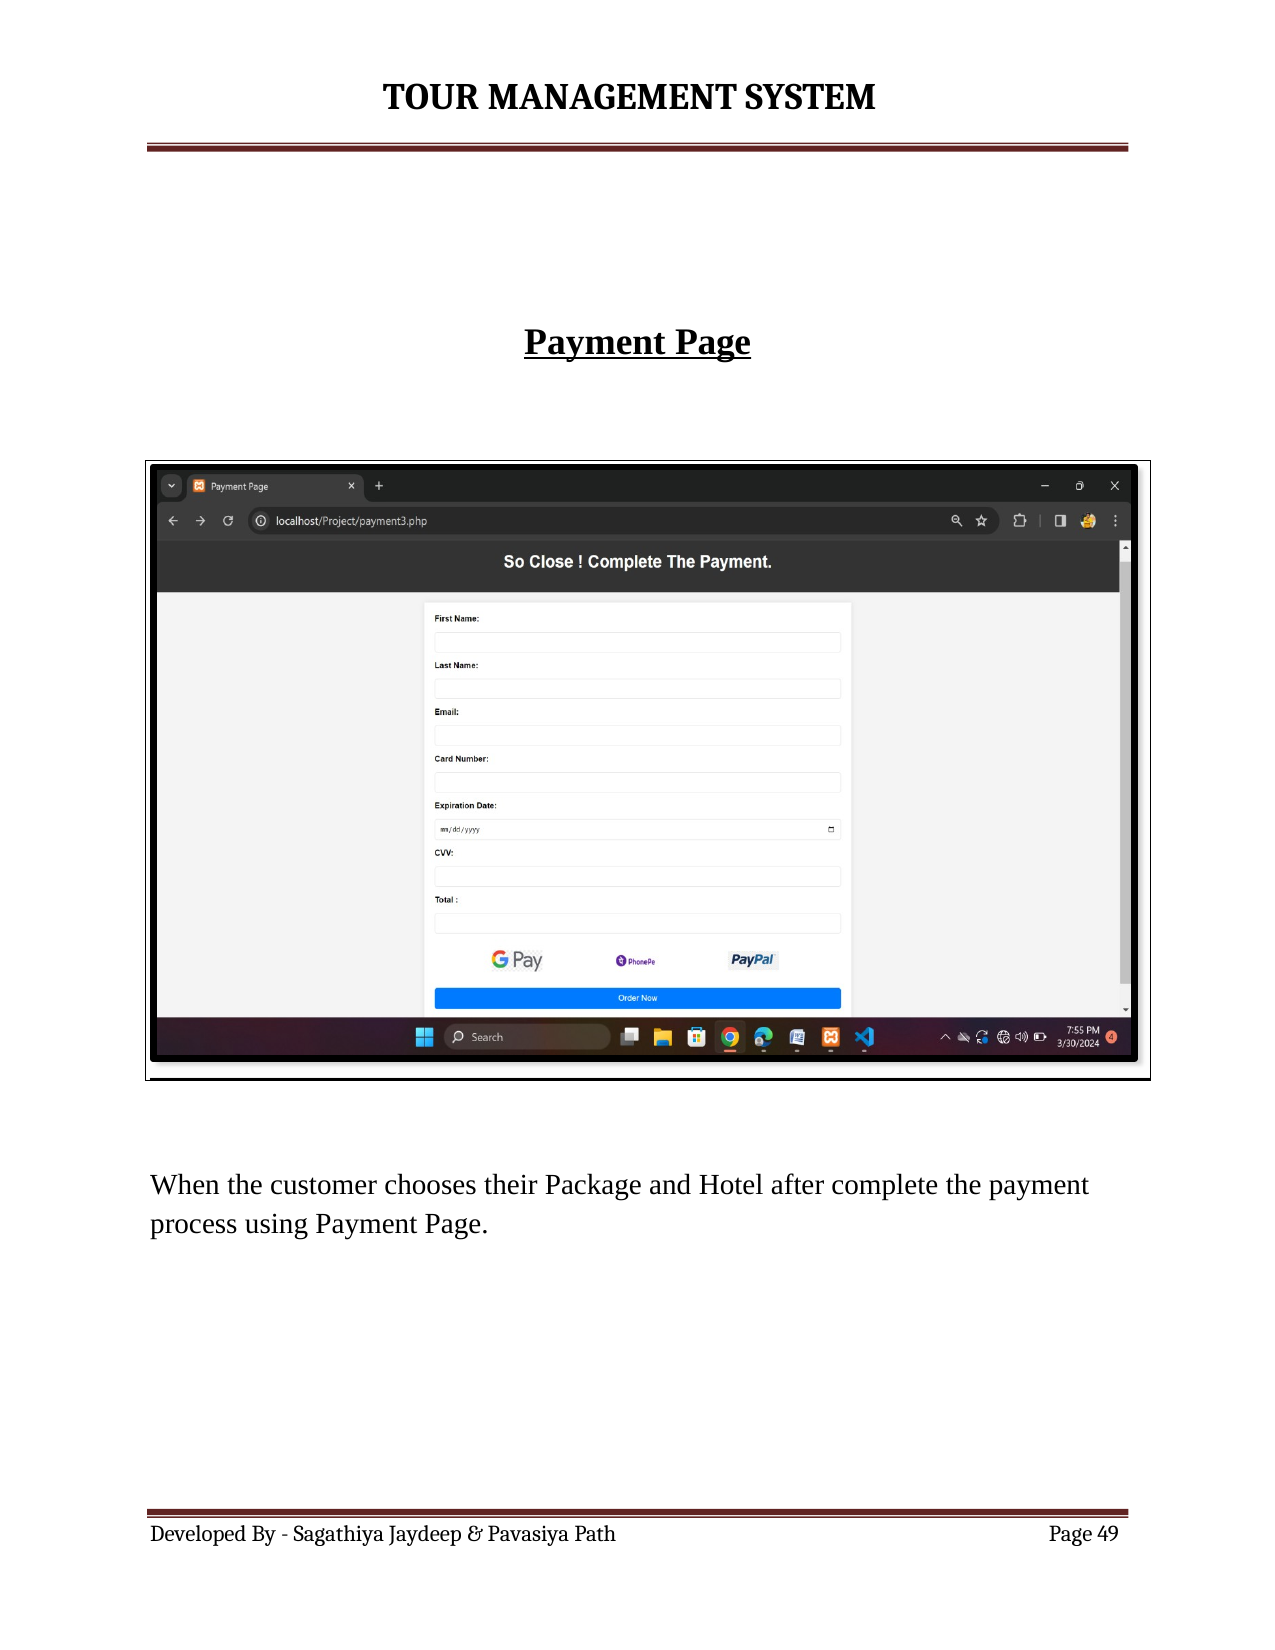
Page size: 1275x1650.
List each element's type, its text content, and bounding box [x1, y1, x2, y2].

text When the customer chooses their Package and Hotel after complete the payment process using Payment Page. [150, 1167, 1104, 1239]
picture [146, 461, 1150, 1080]
text Payment Page [71, 319, 1204, 363]
